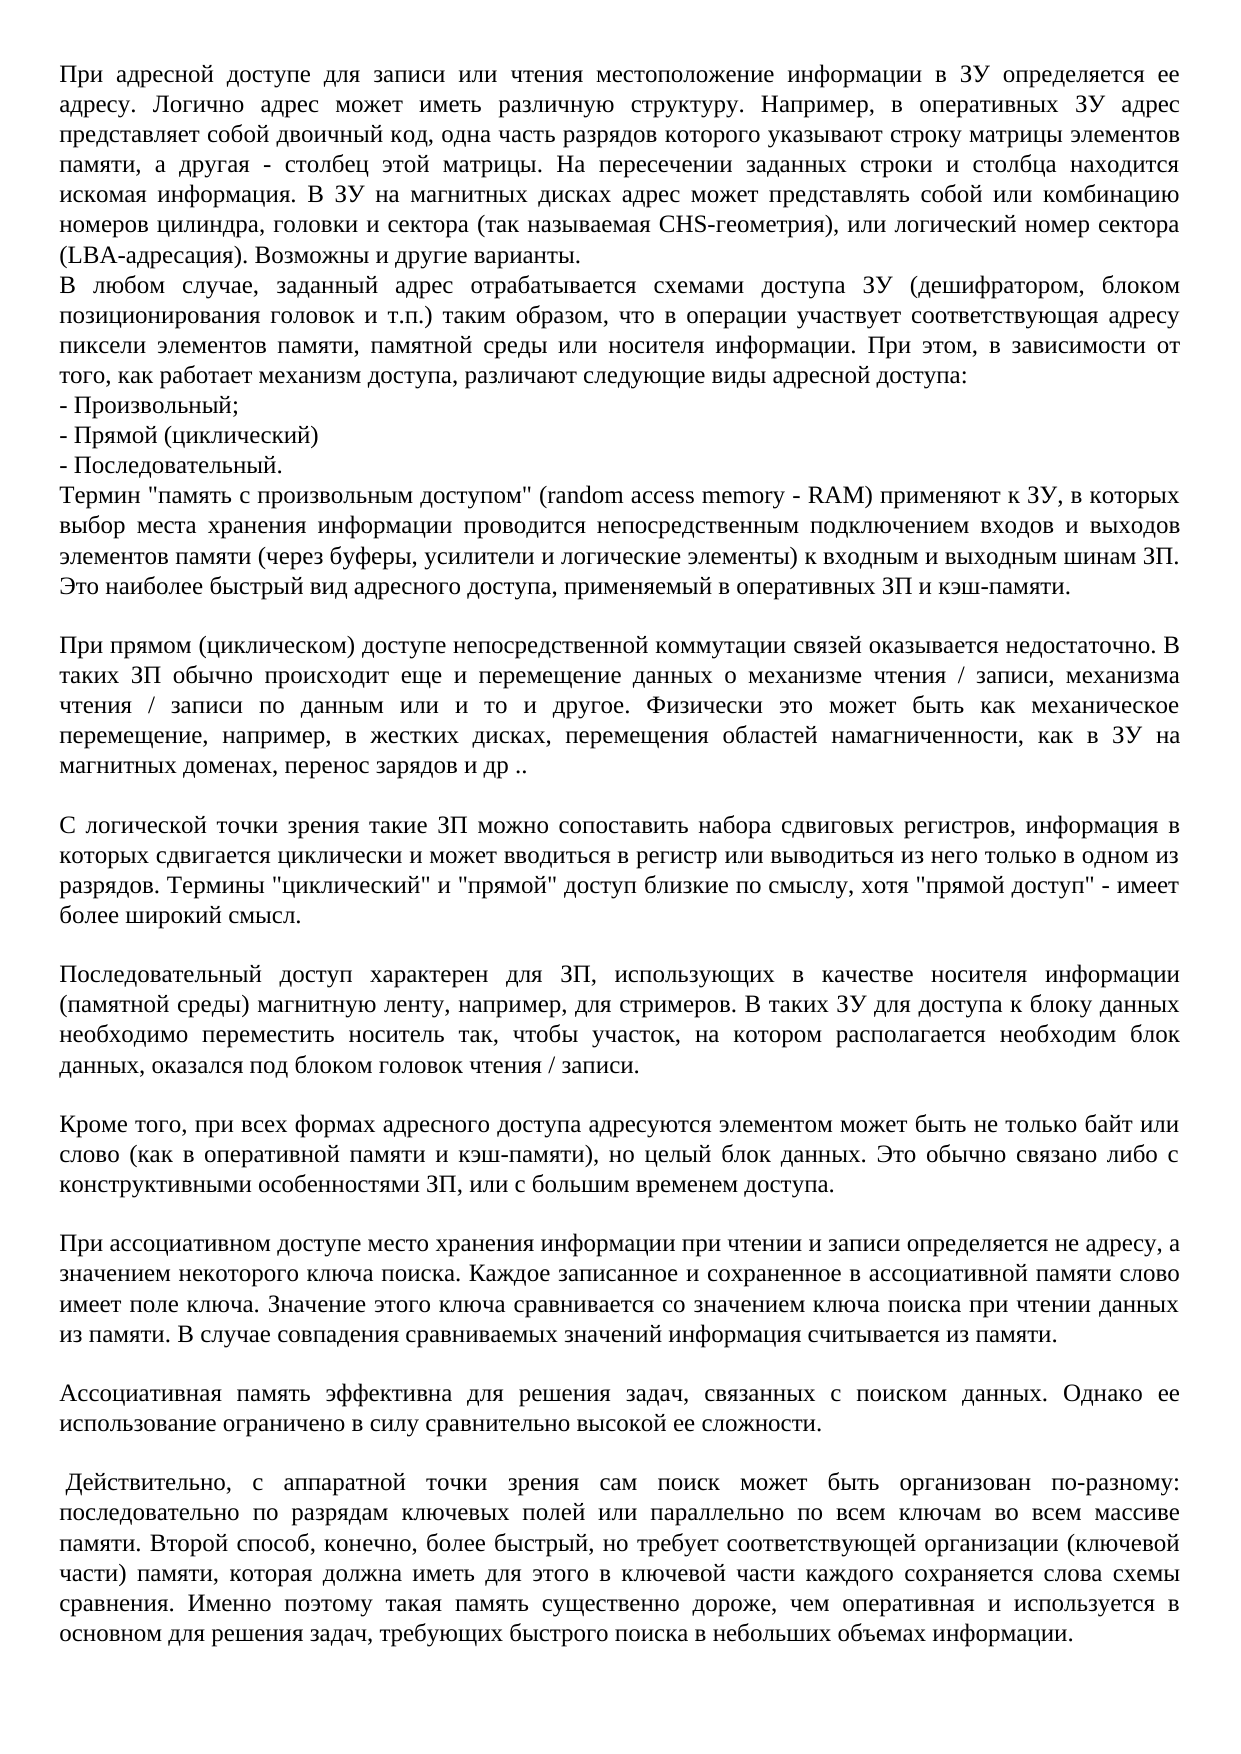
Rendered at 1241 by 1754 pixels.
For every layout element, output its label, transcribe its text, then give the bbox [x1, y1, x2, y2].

text - Произвольный; [59, 390, 1181, 419]
text Действительно, с аппаратной точки зрения сам поиск может быть организован по-разному: последовательно по разрядам ключевых полей или параллельно по всем ключам во всем массиве памяти. Второй способ, конечно, более быстрый, но требует соответствующей организации (ключевой части) памяти, которая должна иметь для этого в ключевой части каждого сохраняется слова схемы сравнения. Именно поэтому такая память существенно дороже, чем оперативная и используется в основном для решения задач, требующих быстрого поиска в небольших объемах информации. [59, 1467, 1181, 1647]
text Последовательный доступ характерен для ЗП, использующих в качестве носителя информации (памятной среды) магнитную ленту, например, для стримеров. В таких ЗУ для доступа к блоку данных необходимо переместить носитель так, чтобы участок, на котором располагается необходим блок данных, оказался под блоком головок чтения / записи. [59, 959, 1181, 1078]
text - Прямой (циклический) [59, 420, 1181, 449]
text При адресной доступе для записи или чтения местоположение информации в ЗУ определяется ее адресу. Логично адрес может иметь различную структуру. Например, в оперативных ЗУ адрес представляет собой двоичный код, одна часть разрядов которого указывают строку матрицы элементов памяти, а другая - столбец этой матрицы. На пересечении заданных строки и столбца находится искомая информация. В ЗУ на магнитных дисках адрес может представлять собой или комбинацию номеров цилиндра, головки и сектора (так называемая CHS-геометрия), или логический номер сектора (LBA-адресация). Возможны и другие варианты. [59, 59, 1181, 268]
text При прямом (циклическом) доступе непосредственной коммутации связей оказывается недостаточно. В таких ЗП обычно происходит еще и перемещение данных о механизме чтения / записи, механизма чтения / записи по данным или и то и другое. Физически это может быть как механическое перемещение, например, в жестких дисках, перемещения областей намагниченности, как в ЗУ на магнитных доменах, перенос зарядов и др .. [59, 630, 1181, 779]
text С логической точки зрения такие ЗП можно сопоставить набора сдвиговых регистров, информация в которых сдвигается циклически и может вводиться в регистр или выводиться из него только в одном из разрядов. Термины "циклический" и "прямой" доступ близкие по смыслу, хотя "прямой доступ" - имеет более широкий смысл. [59, 810, 1181, 929]
text Ассоциативная память эффективна для решения задач, связанных с поиском данных. Однако ее использование ограничено в силу сравнительно высокой ее сложности. [59, 1378, 1181, 1437]
text Термин "память с произвольным доступом" (random access memory - RAM) применяют к ЗУ, в которых выбор места хранения информации проводится непосредственным подключением входов и выходов элементов памяти (через буферы, усилители и логические элементы) к входным и выходным шинам ЗП. Это наиболее быстрый вид адресного доступа, применяемый в оперативных ЗП и кэш-памяти. [59, 481, 1181, 599]
text В любом случае, заданный адрес отрабатывается схемами доступа ЗУ (дешифратором, блоком позиционирования головок и т.п.) таким образом, что в операции участвует соответствующая адресу пиксели элементов памяти, памятной среды или носителя информации. При этом, в зависимости от того, как работает механизм доступа, различают следующие виды адресной доступа: [59, 270, 1181, 389]
text - Последовательный. [59, 450, 1181, 479]
text Кроме того, при всех формах адресного доступа адресуются элементом может быть не только байт или слово (как в оперативной памяти и кэш-памяти), но целый блок данных. Это обычно связано либо с конструктивными особенностями ЗП, или с большим временем доступа. [59, 1109, 1181, 1198]
text При ассоциативном доступе место хранения информации при чтении и записи определяется не адресу, а значением некоторого ключа поиска. Каждое записанное и сохраненное в ассоциативной памяти слово имеет поле ключа. Значение этого ключа сравнивается со значением ключа поиска при чтении данных из памяти. В случае совпадения сравниваемых значений информация считывается из памяти. [59, 1228, 1181, 1347]
